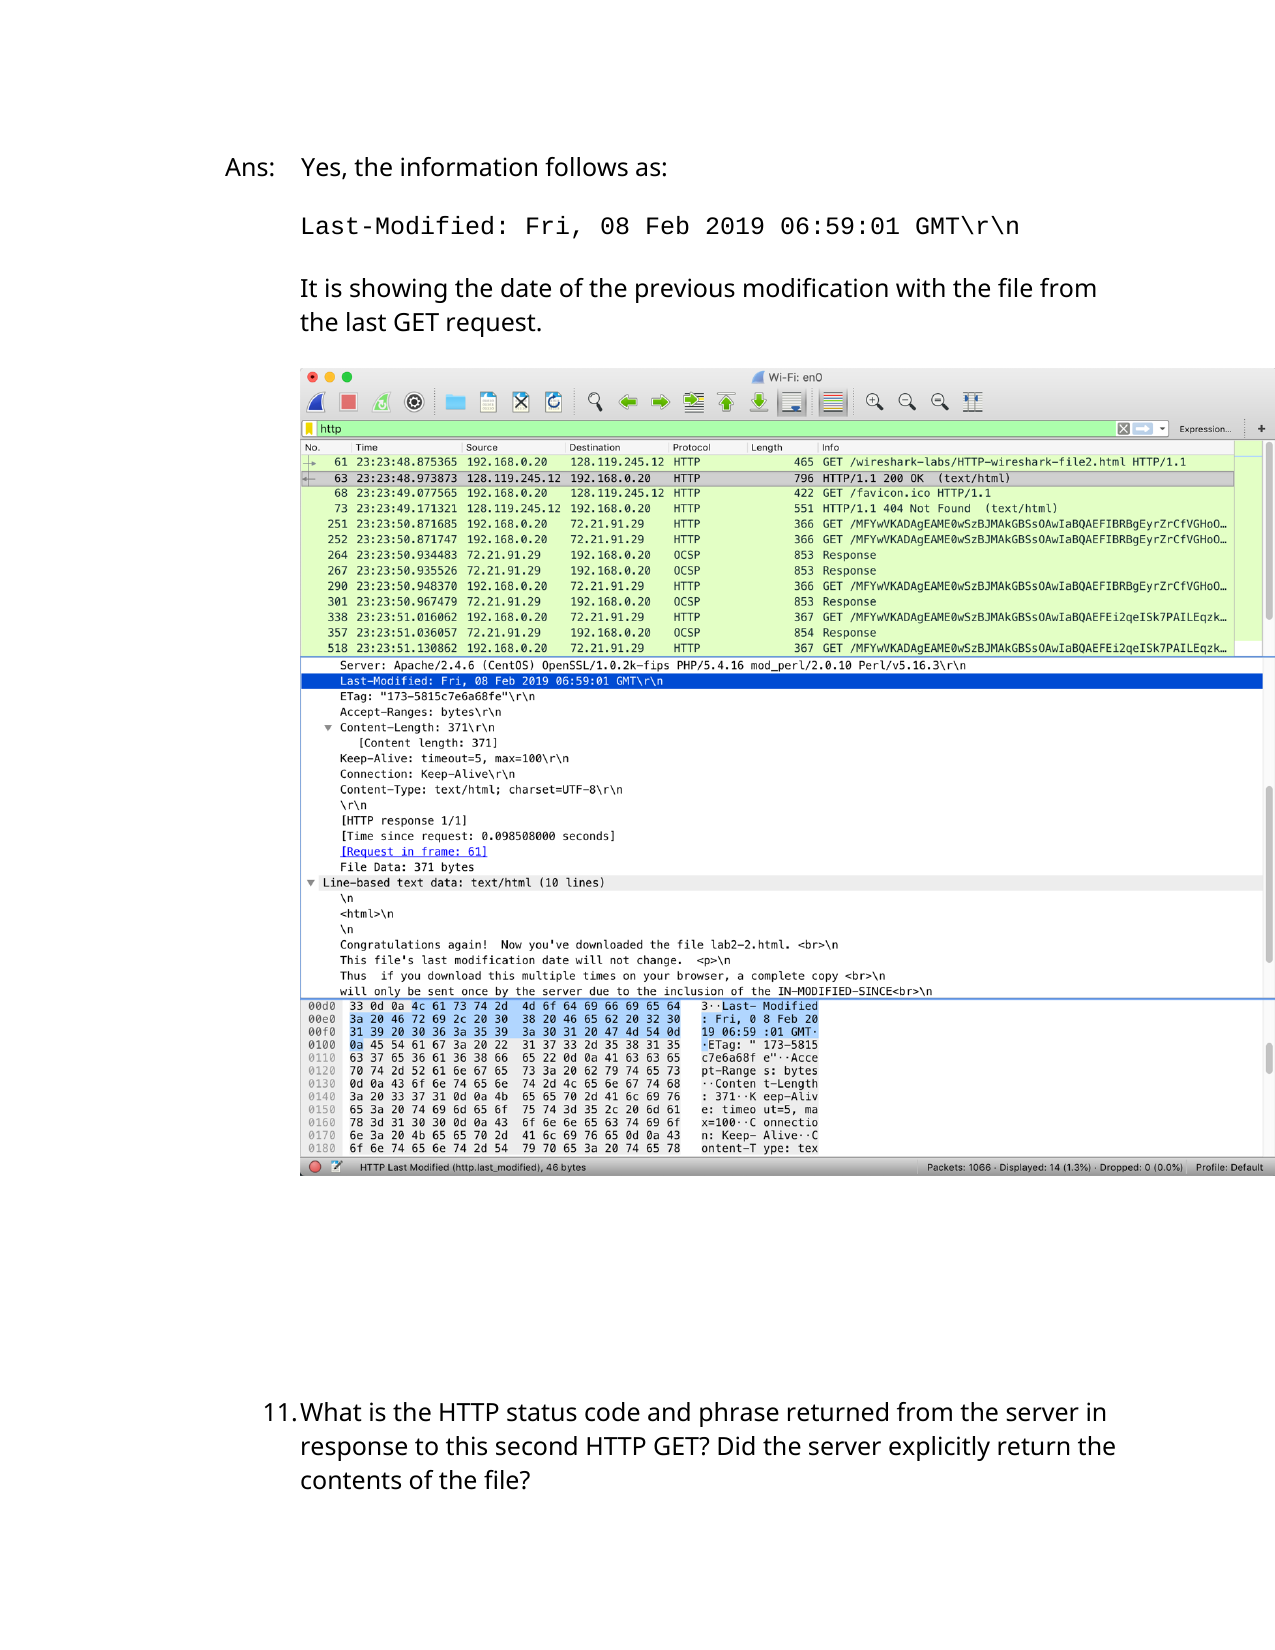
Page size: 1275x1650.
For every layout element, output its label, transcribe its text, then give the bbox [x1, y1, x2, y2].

text Ans: Yes, the information follows as: [150, 150, 1125, 184]
text Last-Modified: Fri, 08 Feb 2019 06:59:01 GMT\r\n [225, 213, 1125, 242]
picture [300, 368, 1275, 1176]
list What is the HTTP status code and phrase returned from the server in response to this second HTTP GET? Did the server explicitly return the contents of the file? [262, 1395, 1125, 1497]
text It is showing the date of the previous modification with the file from the last GET request. [300, 271, 1125, 339]
